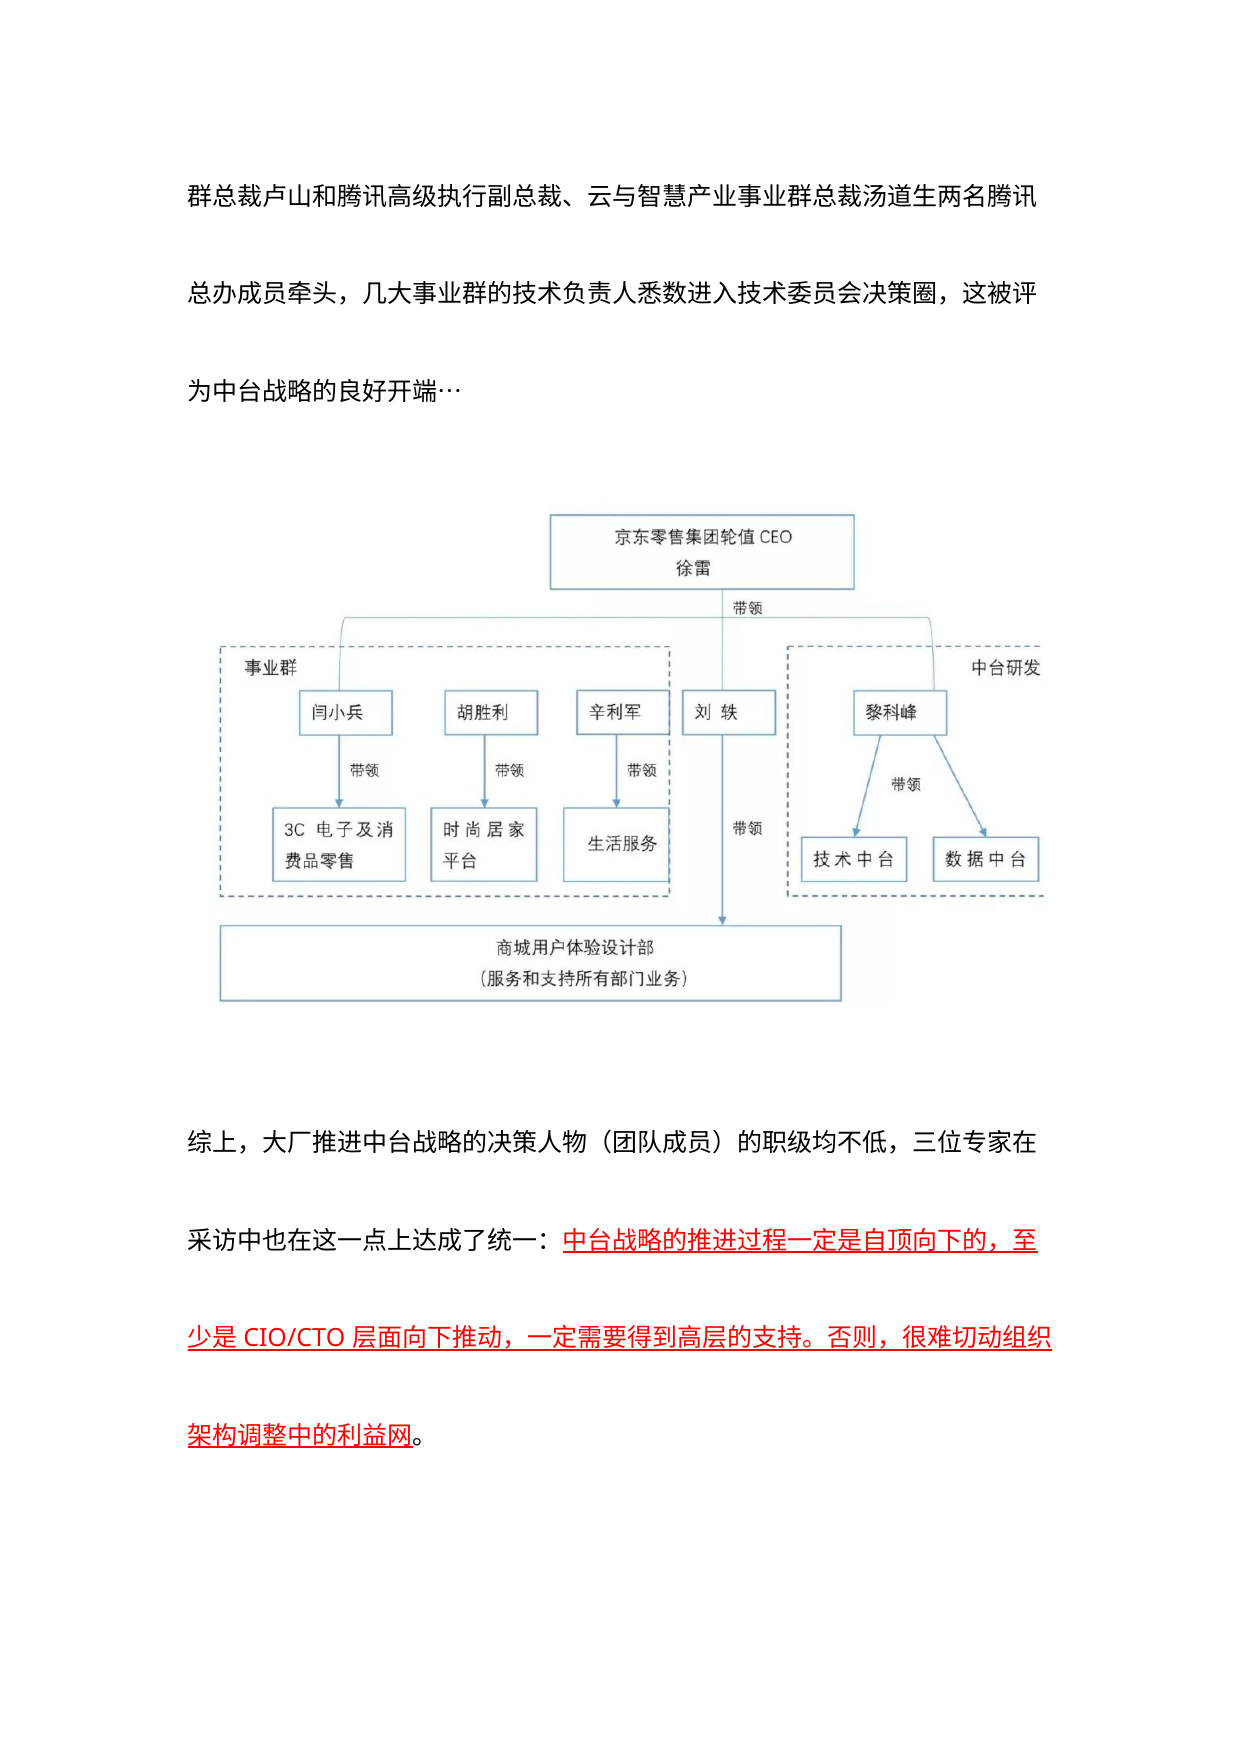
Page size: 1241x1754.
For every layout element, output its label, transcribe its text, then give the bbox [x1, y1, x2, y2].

text 综上，大厂推进中台战略的决策人物（团队成员）的职级均不低，三位专家在采访中也在这一点上达成了统一：中台战略的推进过程一定是自顶向下的，至少是 CIO/CTO 层面向下推动，一定需要得到高层的支持。否则，很难切动组织架构调整中的利益网。 [187, 1108, 1053, 1466]
picture [187, 489, 1053, 1015]
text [187, 162, 1053, 422]
